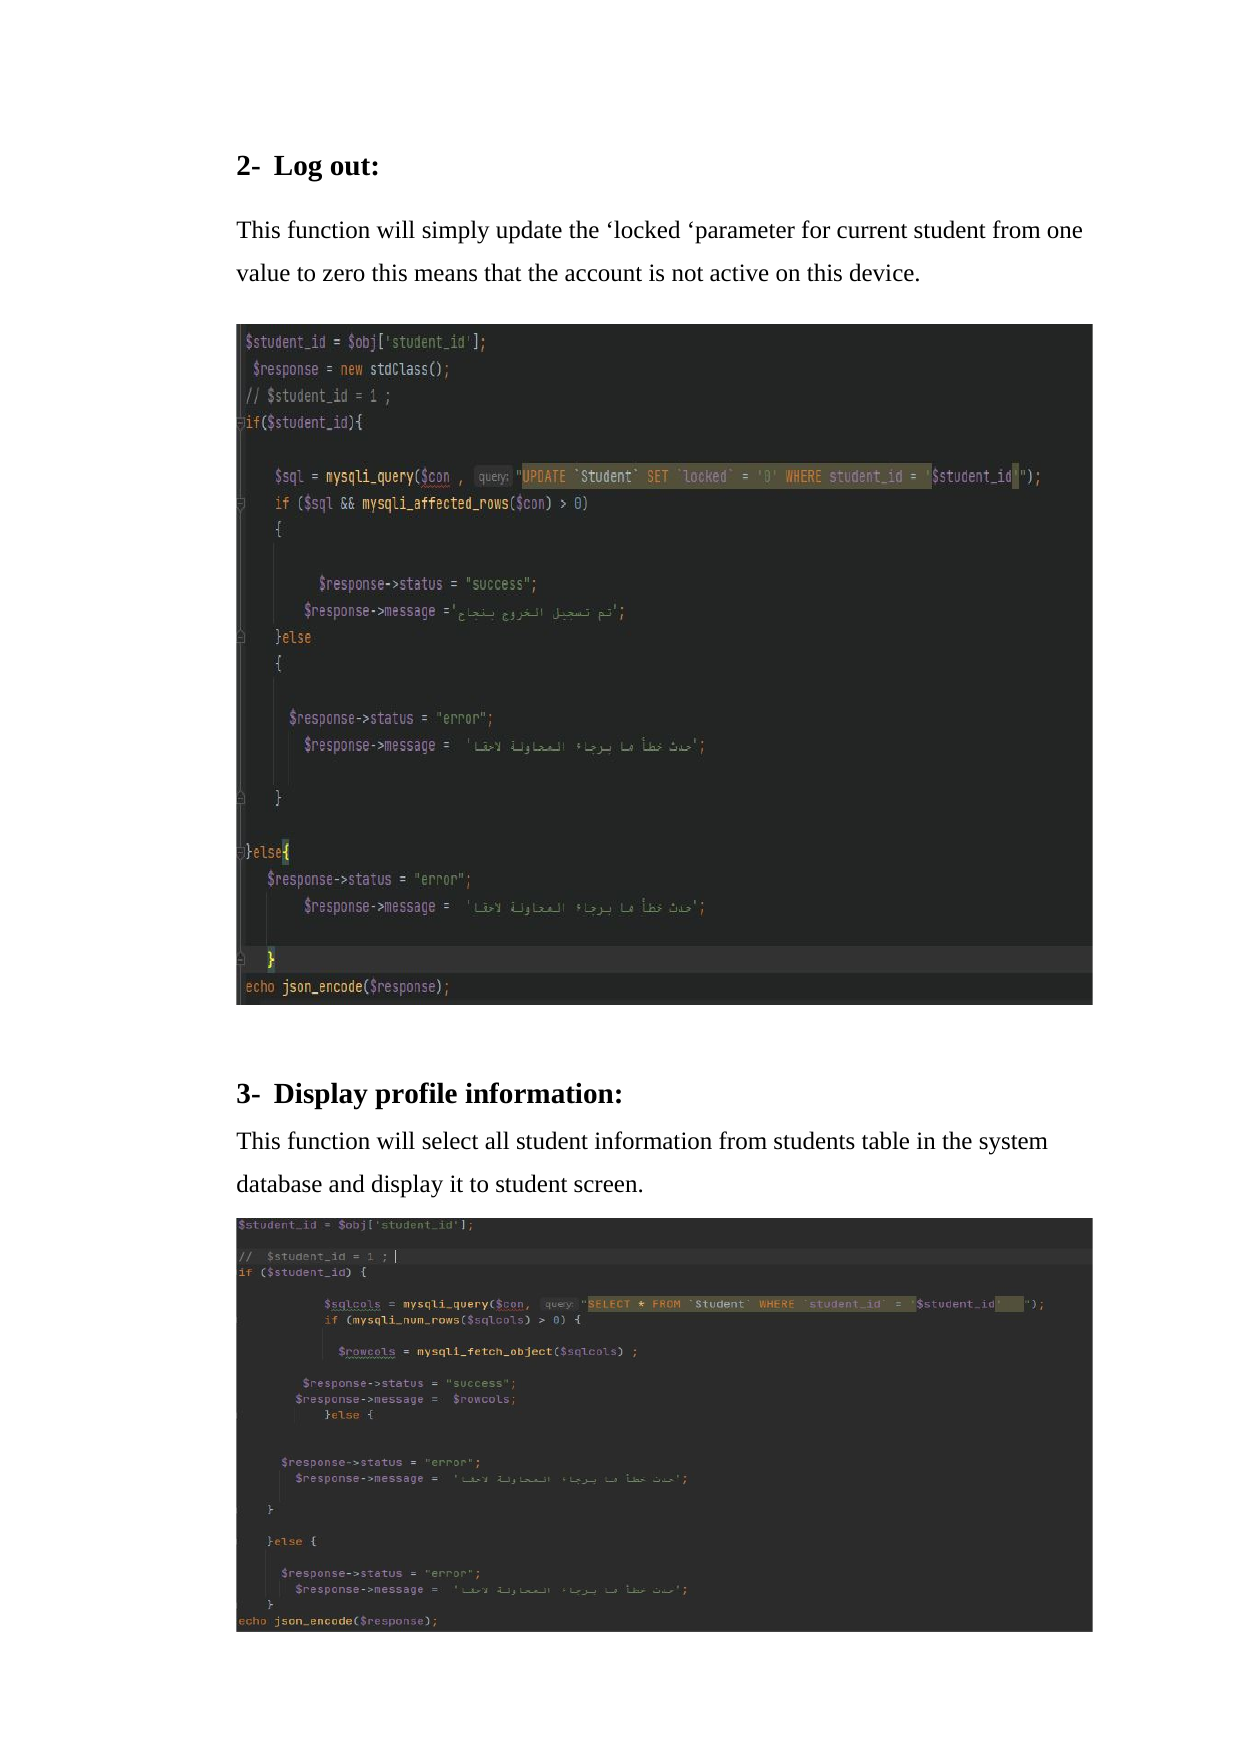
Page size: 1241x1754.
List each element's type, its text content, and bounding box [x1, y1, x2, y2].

picture [236, 324, 1093, 1005]
list Log out: [236, 148, 1092, 181]
text This function will simply update the ‘locked ‘parameter for current student from one value to zero this means that the account is not active on this device. [236, 215, 1092, 287]
list Display profile information: [236, 1076, 1092, 1109]
text This function will select all student information from students table in the system database and display it to student screen. [236, 1126, 1092, 1198]
picture [236, 1218, 1093, 1632]
